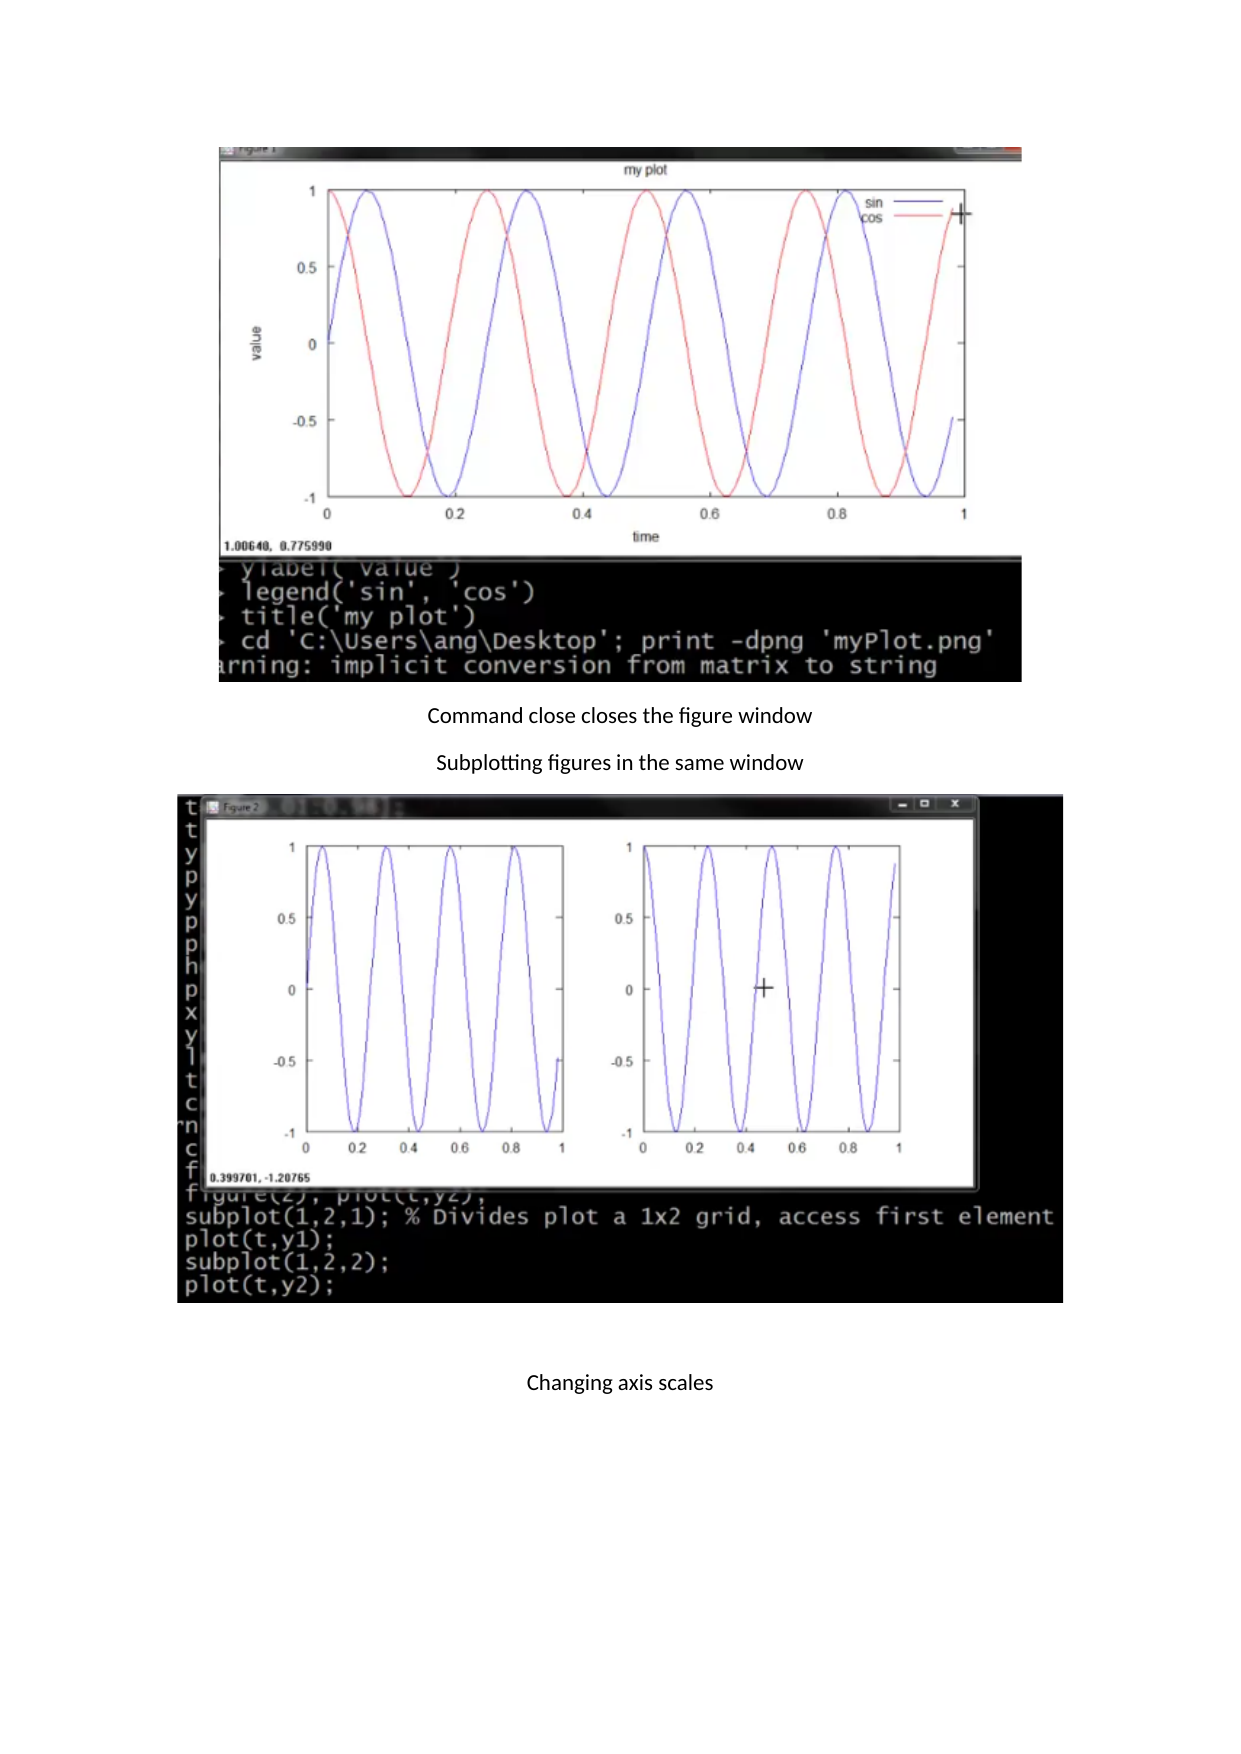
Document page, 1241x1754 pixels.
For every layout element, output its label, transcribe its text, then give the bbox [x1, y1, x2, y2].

text Command close closes the figure window [177, 701, 1063, 729]
text Changing axis scales [177, 1368, 1063, 1396]
text Subplotting figures in the same window [177, 748, 1063, 776]
picture [218, 147, 1022, 682]
picture [177, 794, 1064, 1303]
